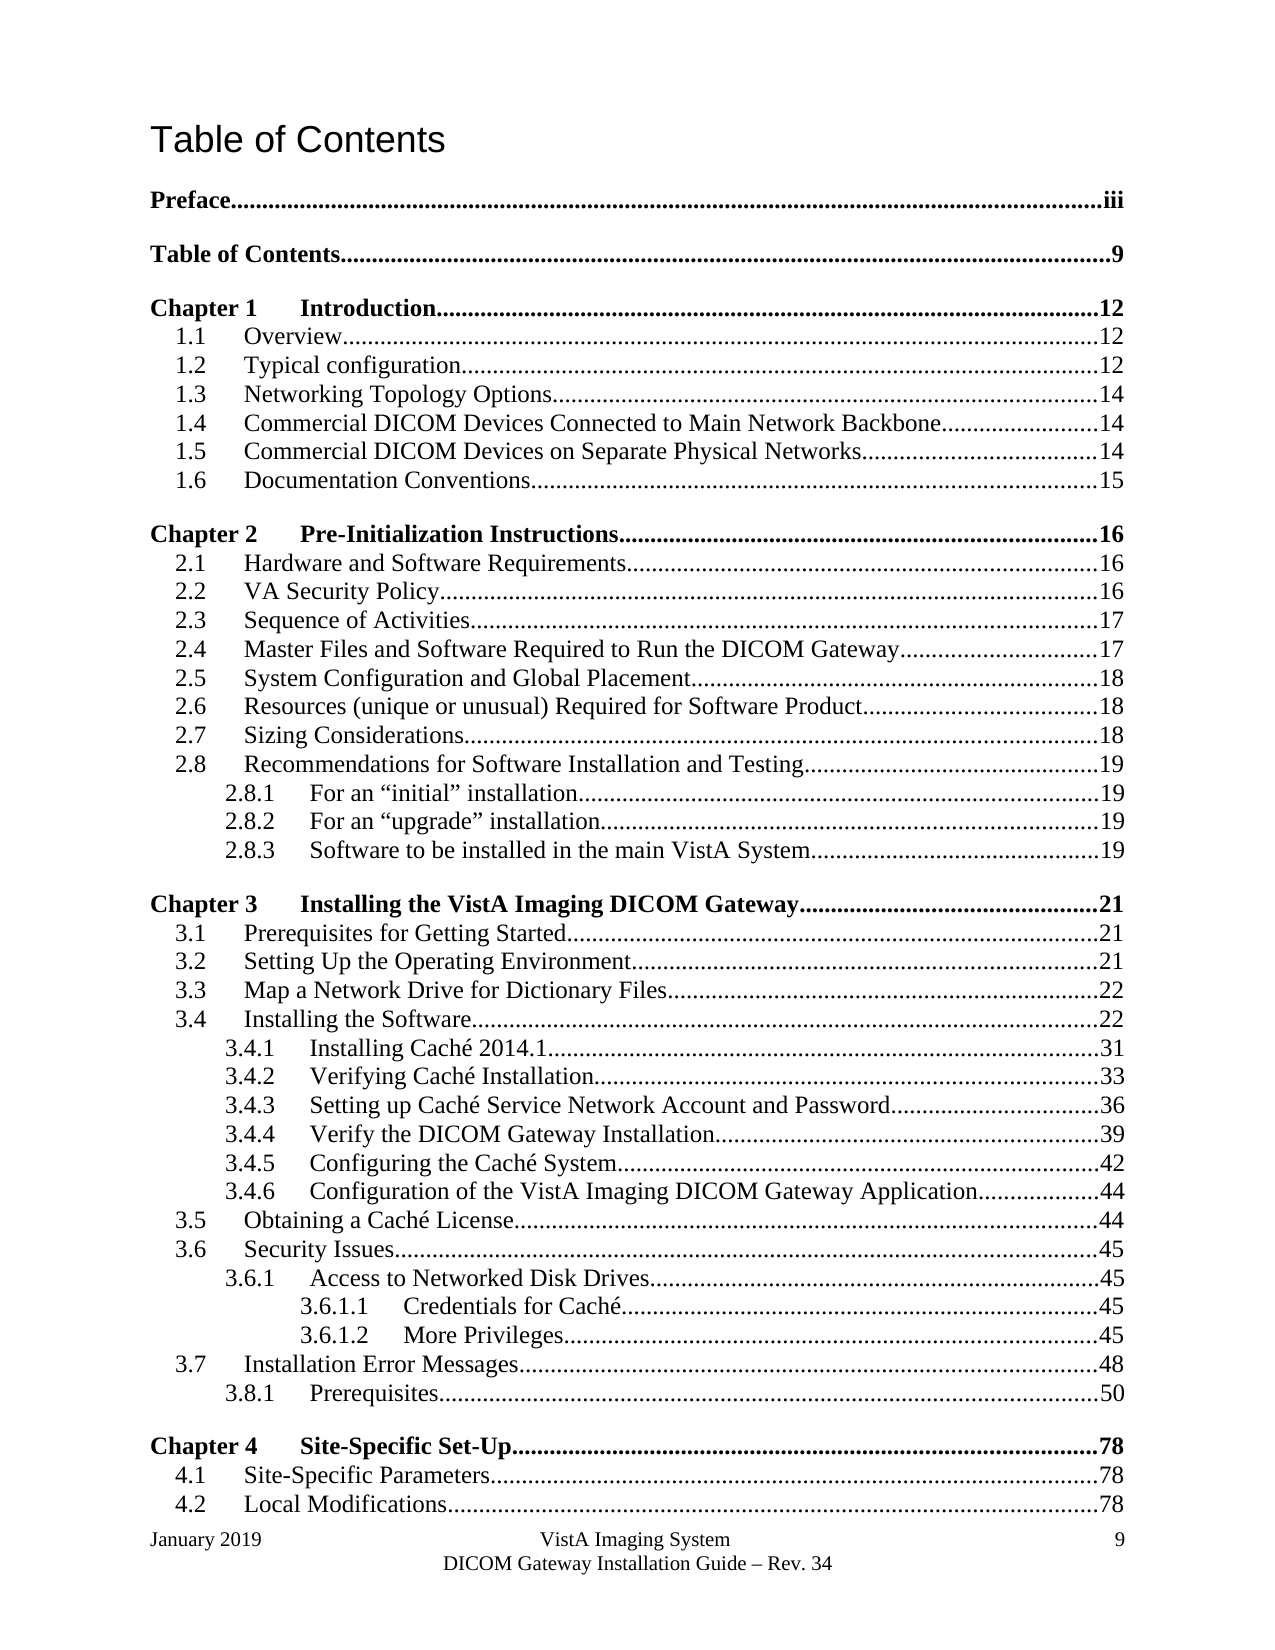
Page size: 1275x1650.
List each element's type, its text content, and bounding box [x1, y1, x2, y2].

text 2.6 Resources (unique or unusual) Required for Software Product 18 [175, 691, 1125, 720]
text 1.4 Commercial DICOM Devices Connected to Main Network Backbone 14 [175, 408, 1125, 436]
text 2.7 Sizing Considerations 18 [175, 720, 1125, 749]
text 4.2 Local Modifications 78 [175, 1489, 1125, 1518]
text 3.4 Installing the Software 22 [175, 1004, 1125, 1033]
text 3.2 Setting Up the Operating Environment 21 [175, 946, 1125, 975]
text Chapter 3 Installing the VistA Imaging DICOM Gateway 21 [150, 889, 1125, 918]
text 3.6 Security Issues 45 [175, 1234, 1125, 1263]
text 3.8.1 Prerequisites 50 [225, 1378, 1125, 1406]
text 3.7 Installation Error Messages 48 [175, 1349, 1125, 1378]
text 2.8.3 Software to be installed in the main VistA System 19 [225, 835, 1125, 864]
text 3.4.4 Verify the DICOM Gateway Installation 39 [225, 1119, 1125, 1148]
text 3.4.6 Configuration of the VistA Imaging DICOM Gateway Application 44 [225, 1176, 1125, 1205]
subtitle Table of Contents [150, 117, 1125, 160]
text 2.5 System Configuration and Global Placement 18 [175, 663, 1125, 691]
text 3.4.5 Configuring the Caché System 42 [225, 1148, 1125, 1176]
text 2.1 Hardware and Software Requirements 16 [175, 548, 1125, 576]
text 2.2 VA Security Policy 16 [175, 576, 1125, 605]
text 3.3 Map a Network Drive for Dictionary Files 22 [175, 975, 1125, 1004]
text 3.4.1 Installing Caché 2014.1 31 [225, 1033, 1125, 1061]
text 1.2 Typical configuration 12 [175, 350, 1125, 379]
text 2.8.1 For an “initial” installation 19 [225, 778, 1125, 806]
text Chapter 4 Site-Specific Set-Up 78 [150, 1431, 1125, 1460]
text 2.3 Sequence of Activities 17 [175, 605, 1125, 634]
text 3.4.2 Verifying Caché Installation 33 [225, 1061, 1125, 1090]
text 2.4 Master Files and Software Required to Run the DICOM Gateway 17 [175, 634, 1125, 663]
text 3.6.1.1 Credentials for Caché 45 [300, 1291, 1125, 1320]
text 4.1 Site-Specific Parameters 78 [175, 1460, 1125, 1489]
text 3.6.1 Access to Networked Disk Drives 45 [225, 1263, 1125, 1291]
text 2.8 Recommendations for Software Installation and Testing 19 [175, 749, 1125, 778]
text 2.8.2 For an “upgrade” installation 19 [225, 806, 1125, 835]
text 3.6.1.2 More Privileges 45 [300, 1320, 1125, 1349]
text 3.5 Obtaining a Caché License 44 [175, 1205, 1125, 1234]
text Table of Contents 9 [150, 239, 1125, 268]
text Preface............. iii [150, 185, 1125, 214]
text Chapter 2 Pre-Initialization Instructions 16 [150, 519, 1125, 548]
text 3.4.3 Setting up Caché Service Network Account and Password 36 [225, 1090, 1125, 1119]
text Chapter 1 Introduction 12 [150, 293, 1125, 321]
text 3.1 Prerequisites for Getting Started 21 [175, 918, 1125, 946]
text 1.5 Commercial DICOM Devices on Separate Physical Networks 14 [175, 436, 1125, 465]
text 1.1 Overview 12 [175, 321, 1125, 350]
text 1.3 Networking Topology Options 14 [175, 379, 1125, 408]
text 1.6 Documentation Conventions 15 [175, 465, 1125, 494]
